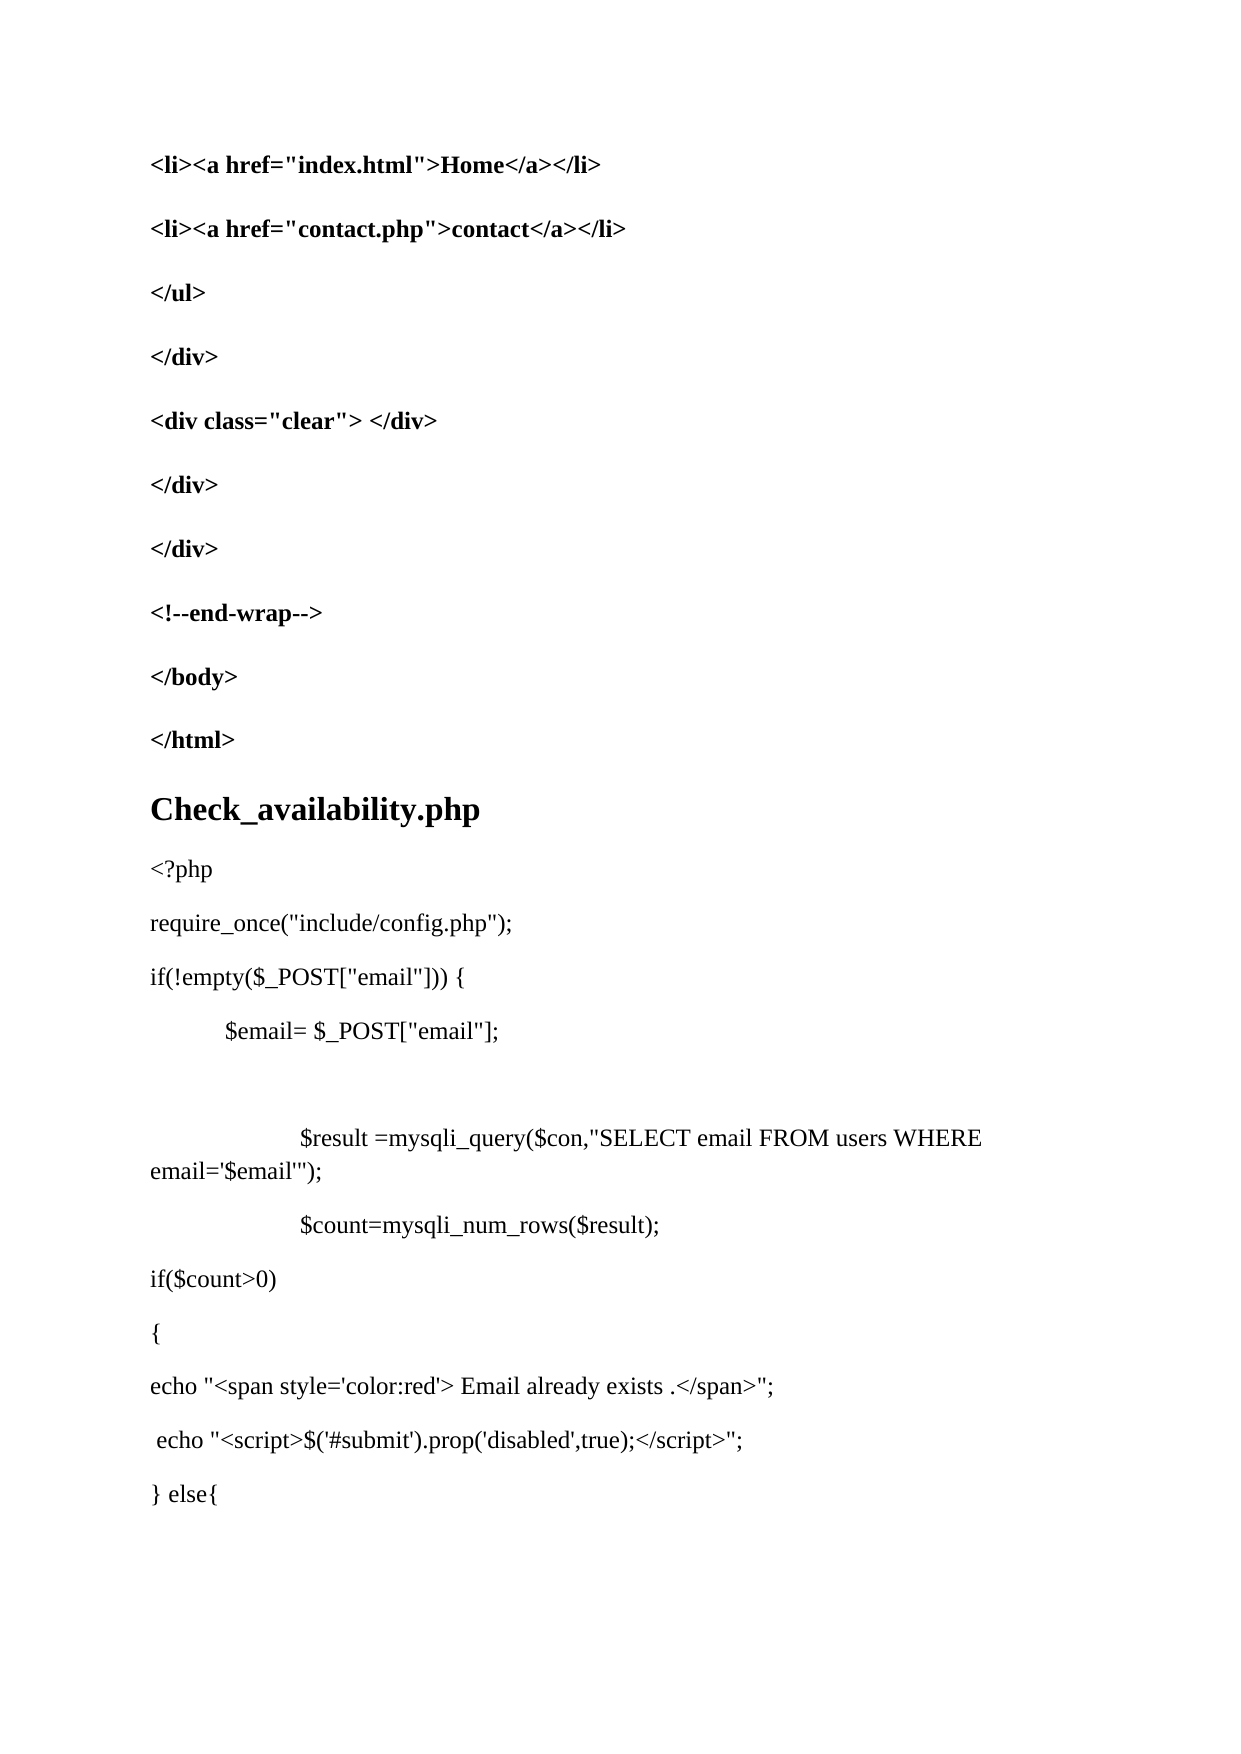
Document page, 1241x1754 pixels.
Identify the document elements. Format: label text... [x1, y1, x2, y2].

text } else{ [150, 1479, 1090, 1508]
text </div> [150, 342, 1090, 371]
text echo "<script>$('#submit').prop('disabled',true);</script>"; [150, 1425, 1090, 1454]
text </ul> [150, 278, 1090, 307]
text echo "<span style='color:red'> Email already exists .</span>"; [150, 1371, 1090, 1400]
text </html> [150, 726, 1090, 754]
text <?php [150, 854, 1090, 883]
text $result =mysqli_query($con,"SELECT email FROM users WHERE email='$email'"); [150, 1123, 1090, 1185]
text <li><a href="index.html">Home</a></li> [150, 150, 1090, 179]
text <li><a href="contact.php">contact</a></li> [150, 214, 1090, 243]
text $count=mysqli_num_rows($result); [150, 1210, 1090, 1239]
text <!--end-wrap--> [150, 598, 1090, 626]
text { [150, 1318, 1090, 1346]
text </div> [150, 470, 1090, 498]
text </body> [150, 662, 1090, 690]
text </div> [150, 534, 1090, 562]
text if(!empty($_POST["email"])) { [150, 962, 1090, 991]
text require_once("include/config.php"); [150, 908, 1090, 937]
text if($count>0) [150, 1264, 1090, 1292]
text Check_availability.php [150, 789, 1090, 828]
text <div class="clear"> </div> [150, 406, 1090, 434]
text $email= $_POST["email"]; [150, 1016, 1090, 1045]
